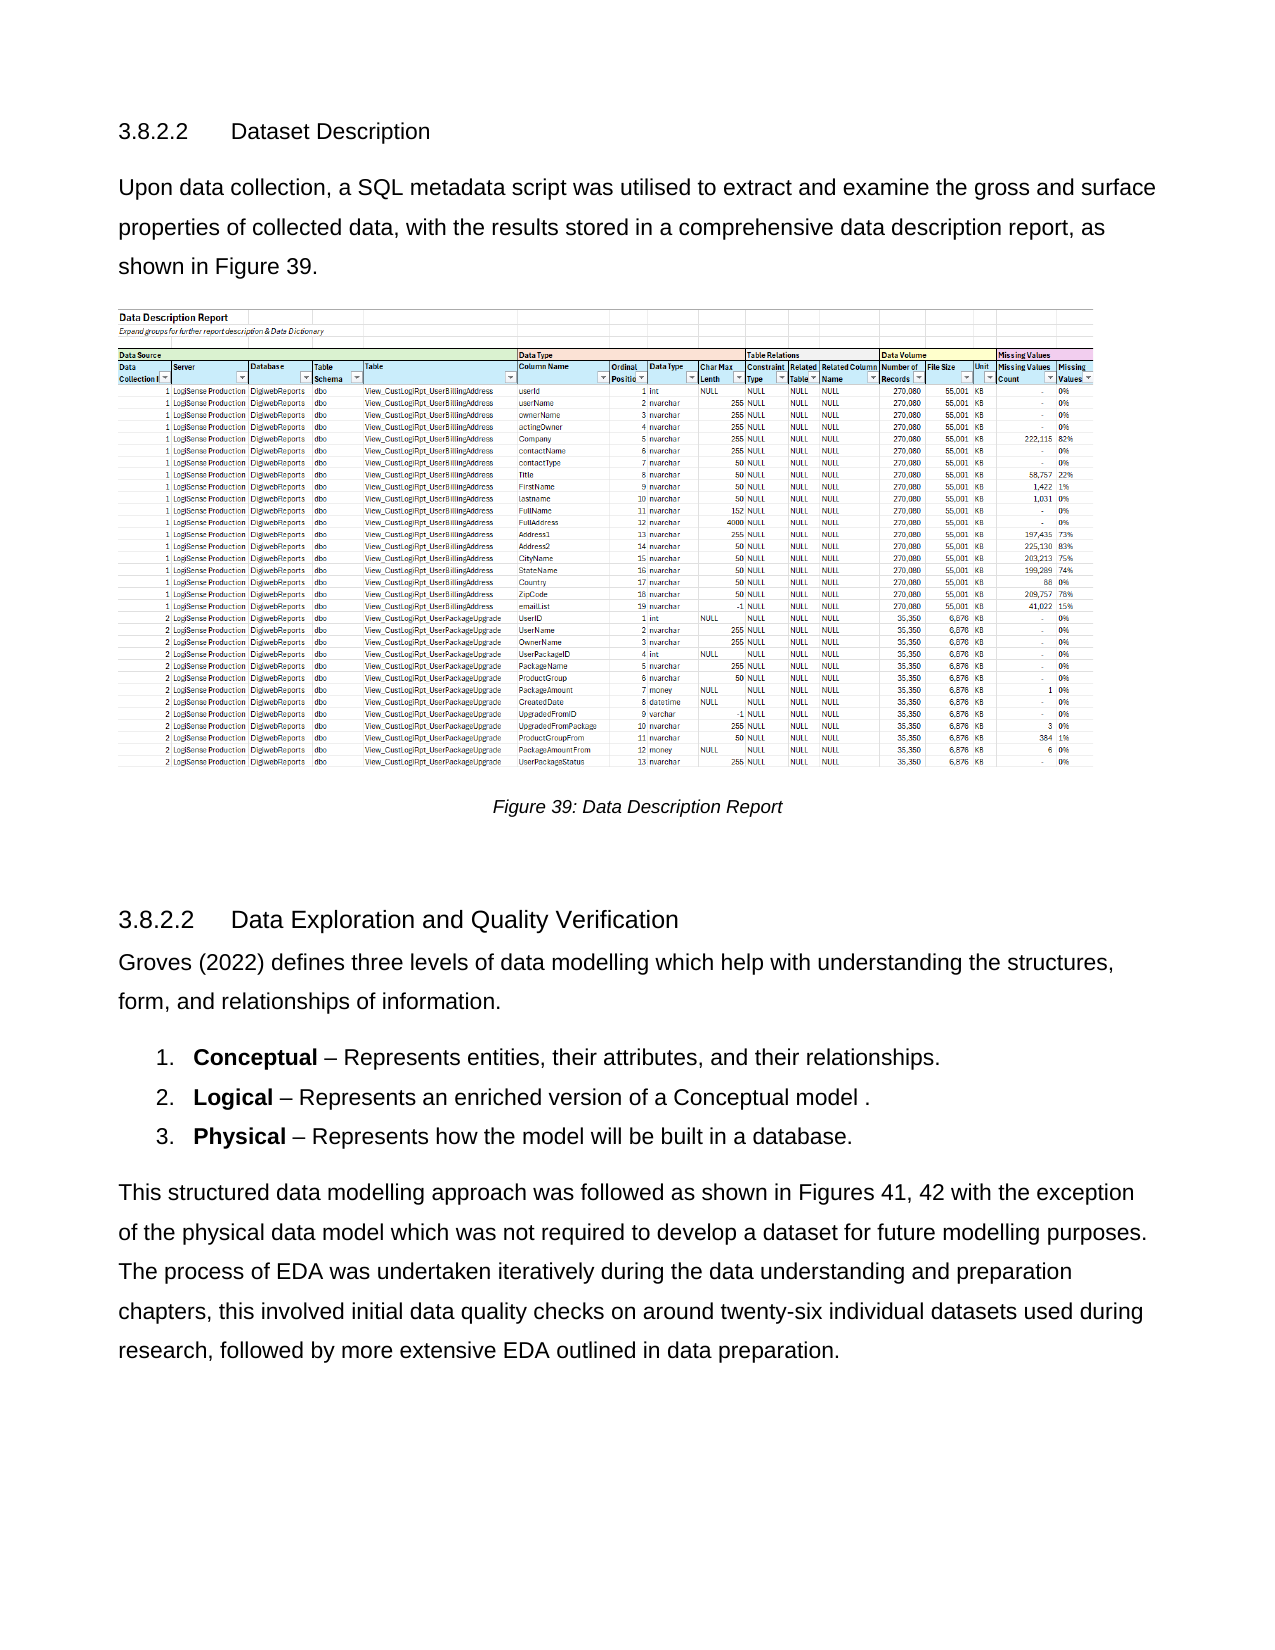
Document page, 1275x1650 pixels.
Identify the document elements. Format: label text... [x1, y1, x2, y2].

text Upon data collection, a SQL metadata script was utilised to extract and examine the gross and surface properties of collected data, with the results stored in a comprehensive data description report, as shown in Figure 39. [118, 174, 1157, 279]
subtitle Data Exploration and Quality Verification [118, 905, 1157, 934]
picture [118, 309, 1094, 767]
list Logical – Represents an enriched version of a Conceptual model . [156, 1084, 1157, 1110]
list Physical – Represents how the model will be built in a database. [156, 1123, 1157, 1149]
list Dataset Description [118, 118, 1157, 144]
text Groves (2022) defines three levels of data modelling which help with understanding the structures, form, and relationships of information. [118, 948, 1157, 1014]
list Conceptual – Represents entities, their attributes, and their relationships. [156, 1044, 1157, 1071]
text This structured data modelling approach was followed as shown in Figures 41, 42 with the exception of the physical data model which was not required to develop a dataset for future modelling purposes. The process of EDA was undertaken iteratively during the data understanding and preparation chapters, this involved initial data quality checks on around twenty-six individual datasets used during research, followed by more extensive EDA outlined in data preparation. [118, 1179, 1157, 1363]
